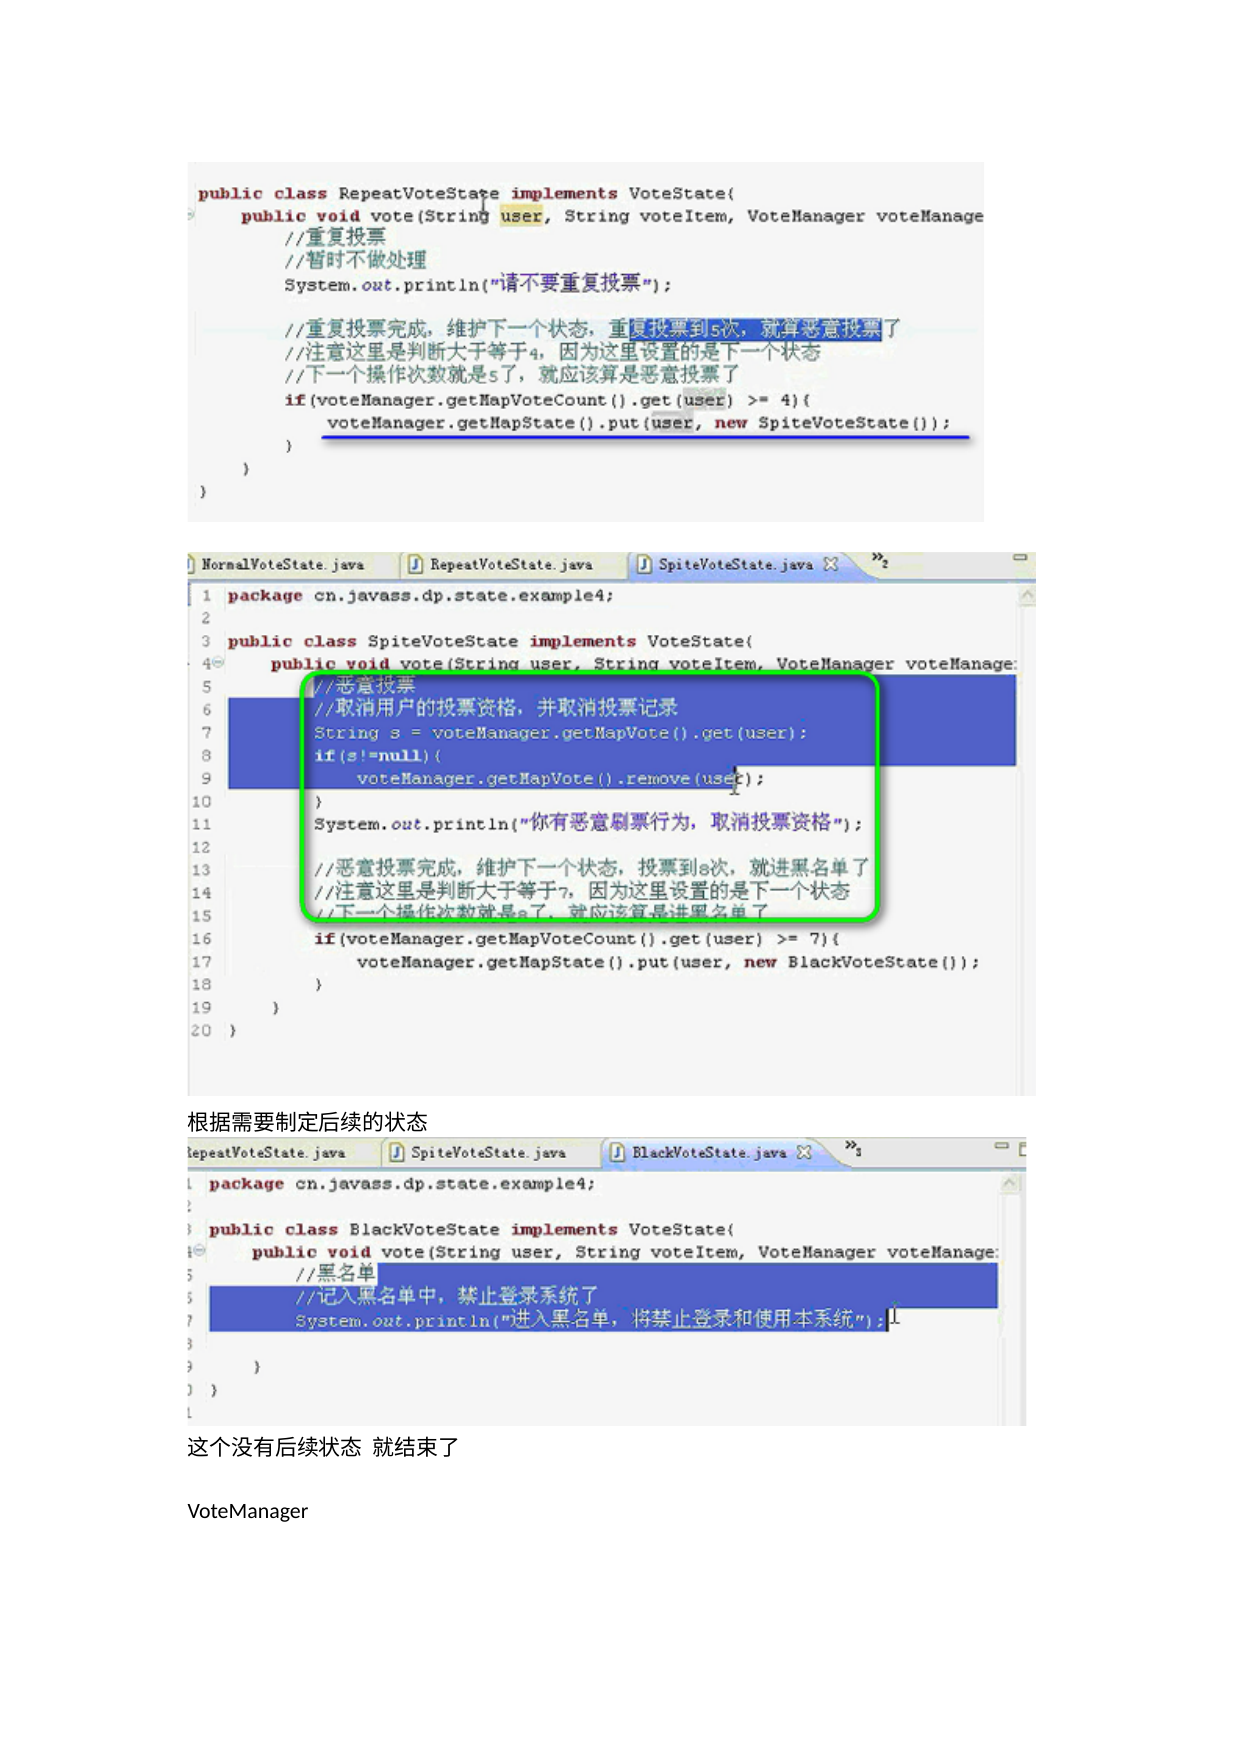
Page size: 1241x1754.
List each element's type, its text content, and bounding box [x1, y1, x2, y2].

text 这个没有后续状态 就结束了 [187, 1429, 1053, 1462]
picture [187, 552, 1036, 1096]
text VoteManager [187, 1494, 1053, 1527]
picture [187, 162, 985, 522]
text 根据需要制定后续的状态 [187, 1104, 1053, 1137]
picture [187, 1137, 1027, 1426]
